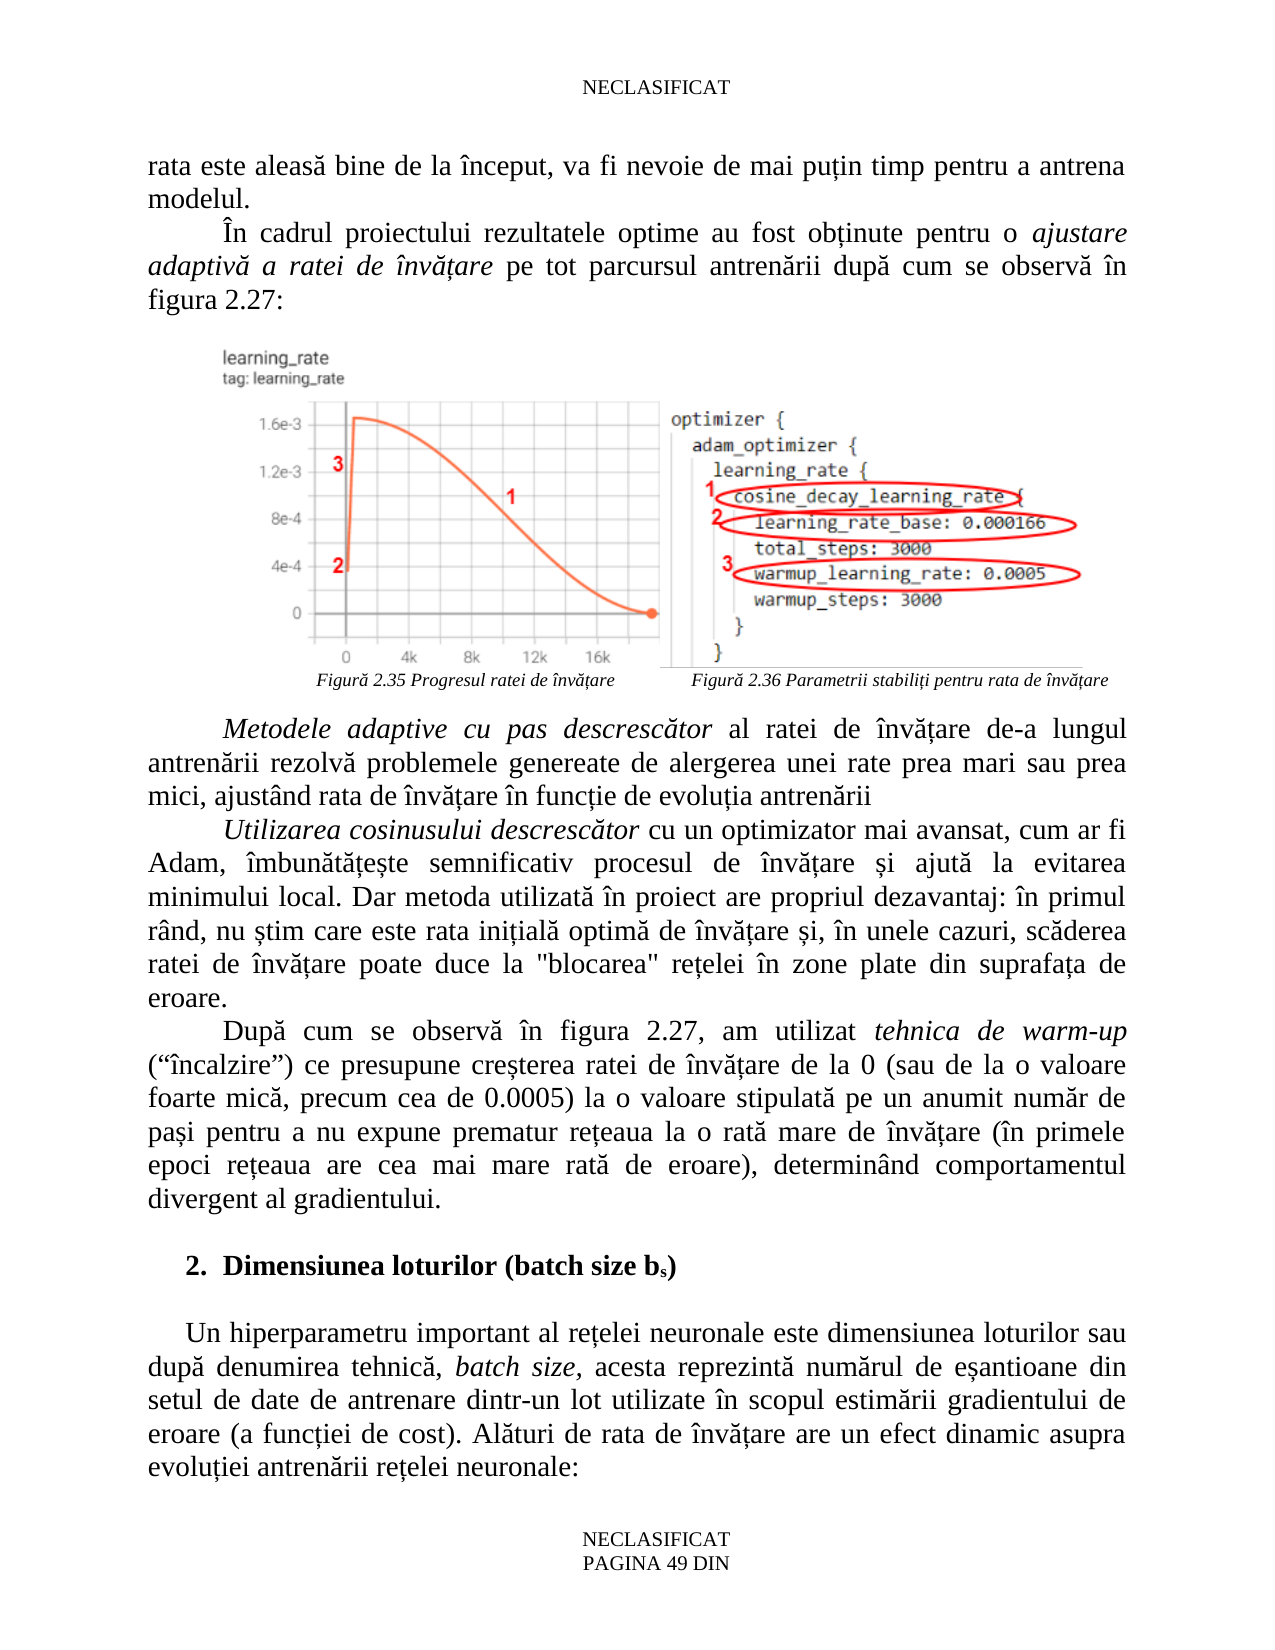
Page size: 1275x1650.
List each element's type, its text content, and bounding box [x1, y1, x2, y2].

list Dimensiunea loturilor (batch size bs) [185, 1248, 1127, 1282]
text Utilizarea cosinusului descrescător cu un optimizator mai avansat, cum ar fi Adam, îmbunătățește semnificativ procesul de învățare și ajută la evitarea minimului local. Dar metoda utilizată în proiect are propriul dezavantaj: în primul rând, nu știm care este rata inițială optimă de învățare și, în unele cazuri, scăderea ratei de învățare poate duce la "blocarea" rețelei în zone plate din suprafața de eroare. [148, 812, 1127, 1013]
text Metodele adaptive cu pas descrescător al ratei de învățare de-a lungul antrenării rezolvă problemele genereate de alergerea unei rate prea mari sau prea mici, ajustând rata de învățare în funcție de evoluția antrenării [148, 711, 1127, 812]
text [148, 148, 1127, 215]
text Un hiperparametru important al rețelei neuronale este dimensiunea loturilor sau după denumirea tehnică, batch size, acesta reprezintă numărul de eșantioane din setul de date de antrenare dintr-un lot utilizate în scopul estimării gradientului de eroare (a funcției de cost). Alături de rata de învățare are un efect dinamic asupra evoluției antrenării rețelei neuronale: [148, 1315, 1127, 1483]
text După cum se observă în figura 2.27, am utilizat tehnica de warm-up (“încalzire”) ce presupune creșterea ratei de învățare de la 0 (sau de la o valoare foarte mică, precum cea de 0.0005) la o valoare stipulată pe un anumit număr de pași pentru a nu expune prematur rețeaua la o rată mare de învățare (în primele epoci rețeaua are cea mai mare rată de eroare), determinând comportamentul divergent al gradientului. [148, 1013, 1127, 1214]
text În cadrul proiectului rezultatele optime au fost obținute pentru o ajustare adaptivă a ratei de învățare pe tot parcursul antrenării după cum se observă în figura 2.27: [148, 215, 1127, 315]
picture [222, 348, 1083, 669]
